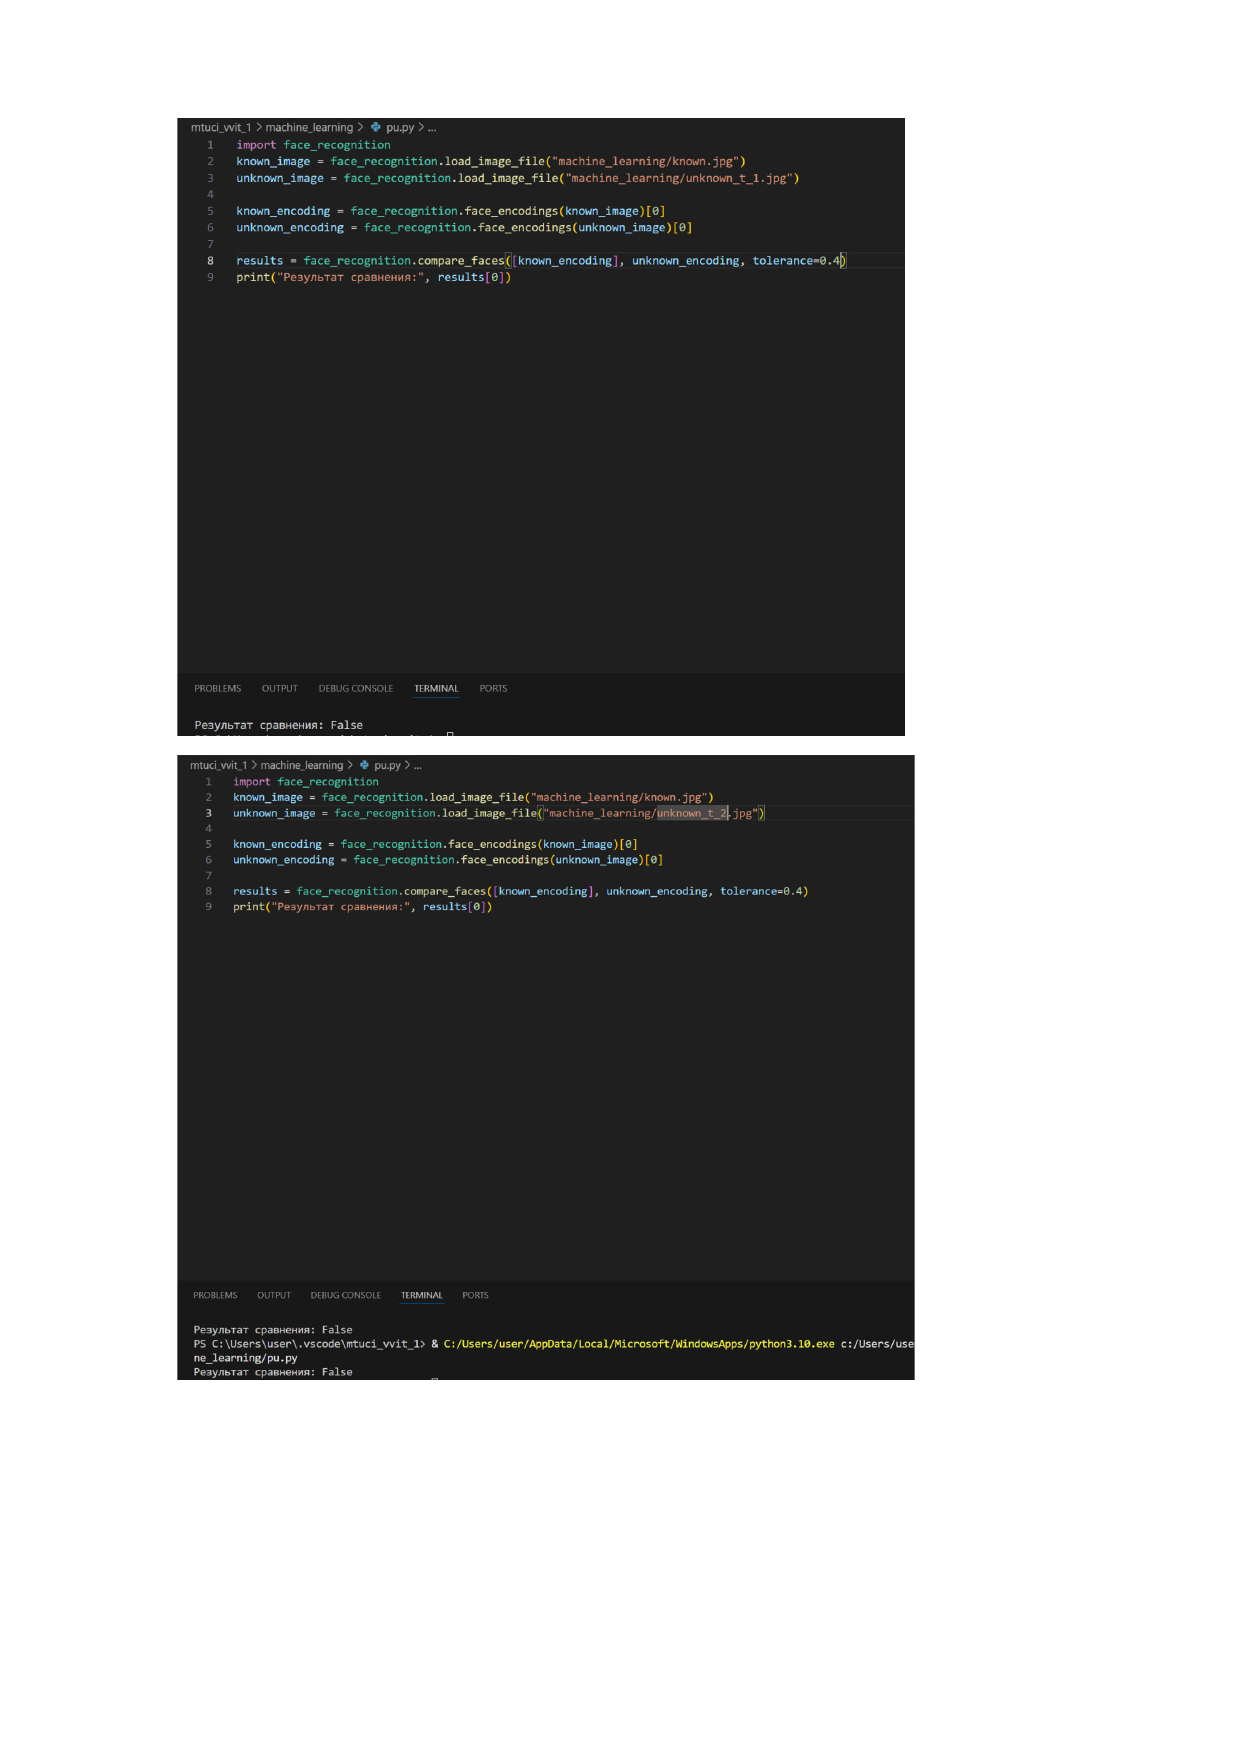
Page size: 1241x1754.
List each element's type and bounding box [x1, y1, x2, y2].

picture [177, 118, 905, 736]
picture [177, 755, 915, 1380]
